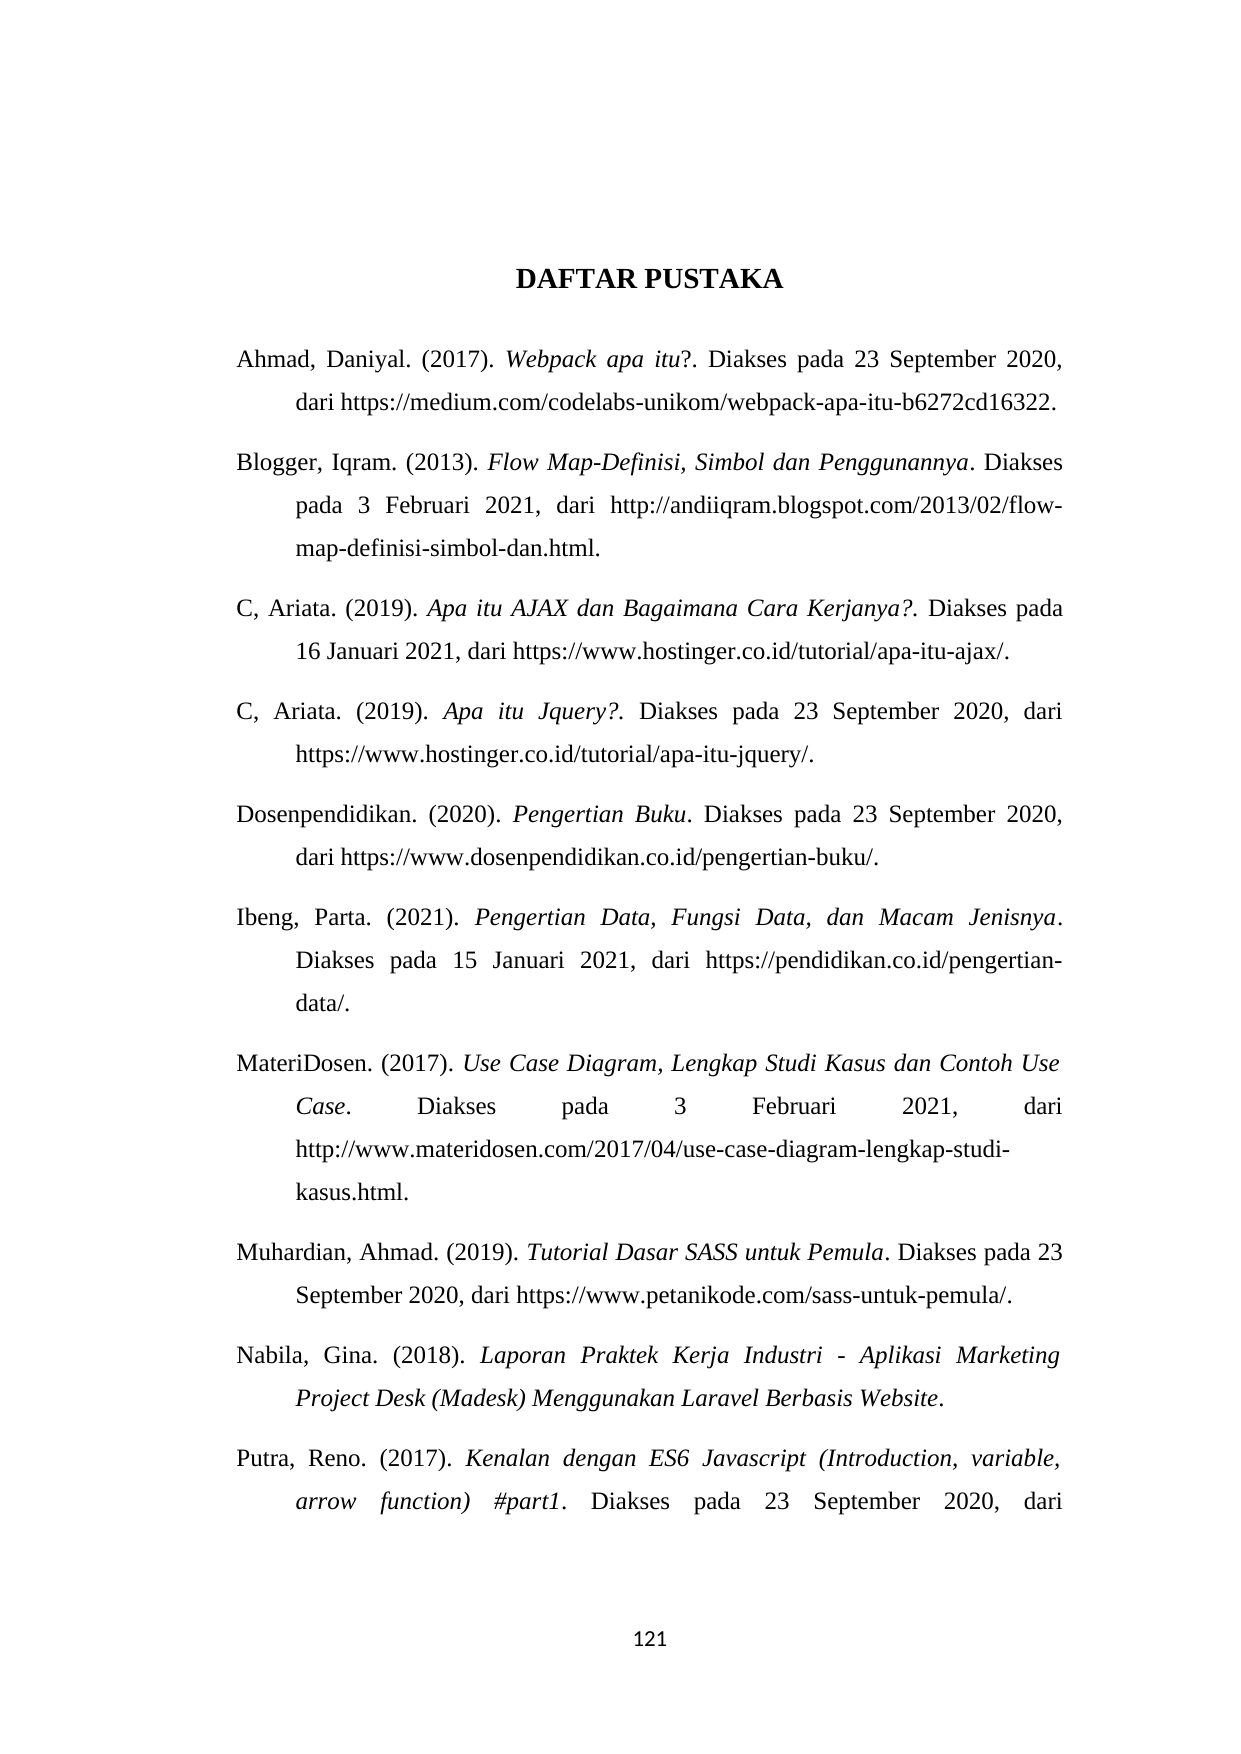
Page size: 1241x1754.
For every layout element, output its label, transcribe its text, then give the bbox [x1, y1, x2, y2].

text Muhardian, Ahmad. (2019). Tutorial Dasar SASS untuk Pemula. Diakses pada 23 September 2020, dari https://www.petanikode.com/sass-untuk-pemula/. [236, 1237, 1063, 1309]
subtitle DAFTAR PUSTAKA [236, 261, 1063, 295]
text Ahmad, Daniyal. (2017). Webpack apa itu?. Diakses pada 23 September 2020, dari https://medium.com/codelabs-unikom/webpack-apa-itu-b6272cd16322. [236, 344, 1063, 416]
text C, Ariata. (2019). Apa itu Jquery?. Diakses pada 23 September 2020, dari https://www.hostinger.co.id/tutorial/apa-itu-jquery/. [236, 696, 1063, 768]
text Blogger, Iqram. (2013). Flow Map-Definisi, Simbol dan Penggunannya. Diakses pada 3 Februari 2021, dari http://andiiqram.blogspot.com/2013/02/flow-map-definisi-simbol-dan.html. [236, 447, 1063, 562]
text Nabila, Gina. (2018). Laporan Praktek Kerja Industri - Aplikasi Marketing Project Desk (Madesk) Menggunakan Laravel Berbasis Website. [236, 1340, 1063, 1412]
text Dosenpendidikan. (2020). Pengertian Buku. Diakses pada 23 September 2020, dari https://www.dosenpendidikan.co.id/pengertian-buku/. [236, 799, 1063, 871]
text MateriDosen. (2017). Use Case Diagram, Lengkap Studi Kasus dan Contoh Use Case. Diakses pada 3 Februari 2021, dari http://www.materidosen.com/2017/04/use-case-diagram-lengkap-studi-kasus.html. [236, 1048, 1063, 1206]
text Ibeng, Parta. (2021). Pengertian Data, Fungsi Data, dan Macam Jenisnya. Diakses pada 15 Januari 2021, dari https://pendidikan.co.id/pengertian-data/. [236, 902, 1063, 1017]
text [236, 1443, 1063, 1515]
text C, Ariata. (2019). Apa itu AJAX dan Bagaimana Cara Kerjanya?. Diakses pada 16 Januari 2021, dari https://www.hostinger.co.id/tutorial/apa-itu-ajax/. [236, 593, 1063, 665]
